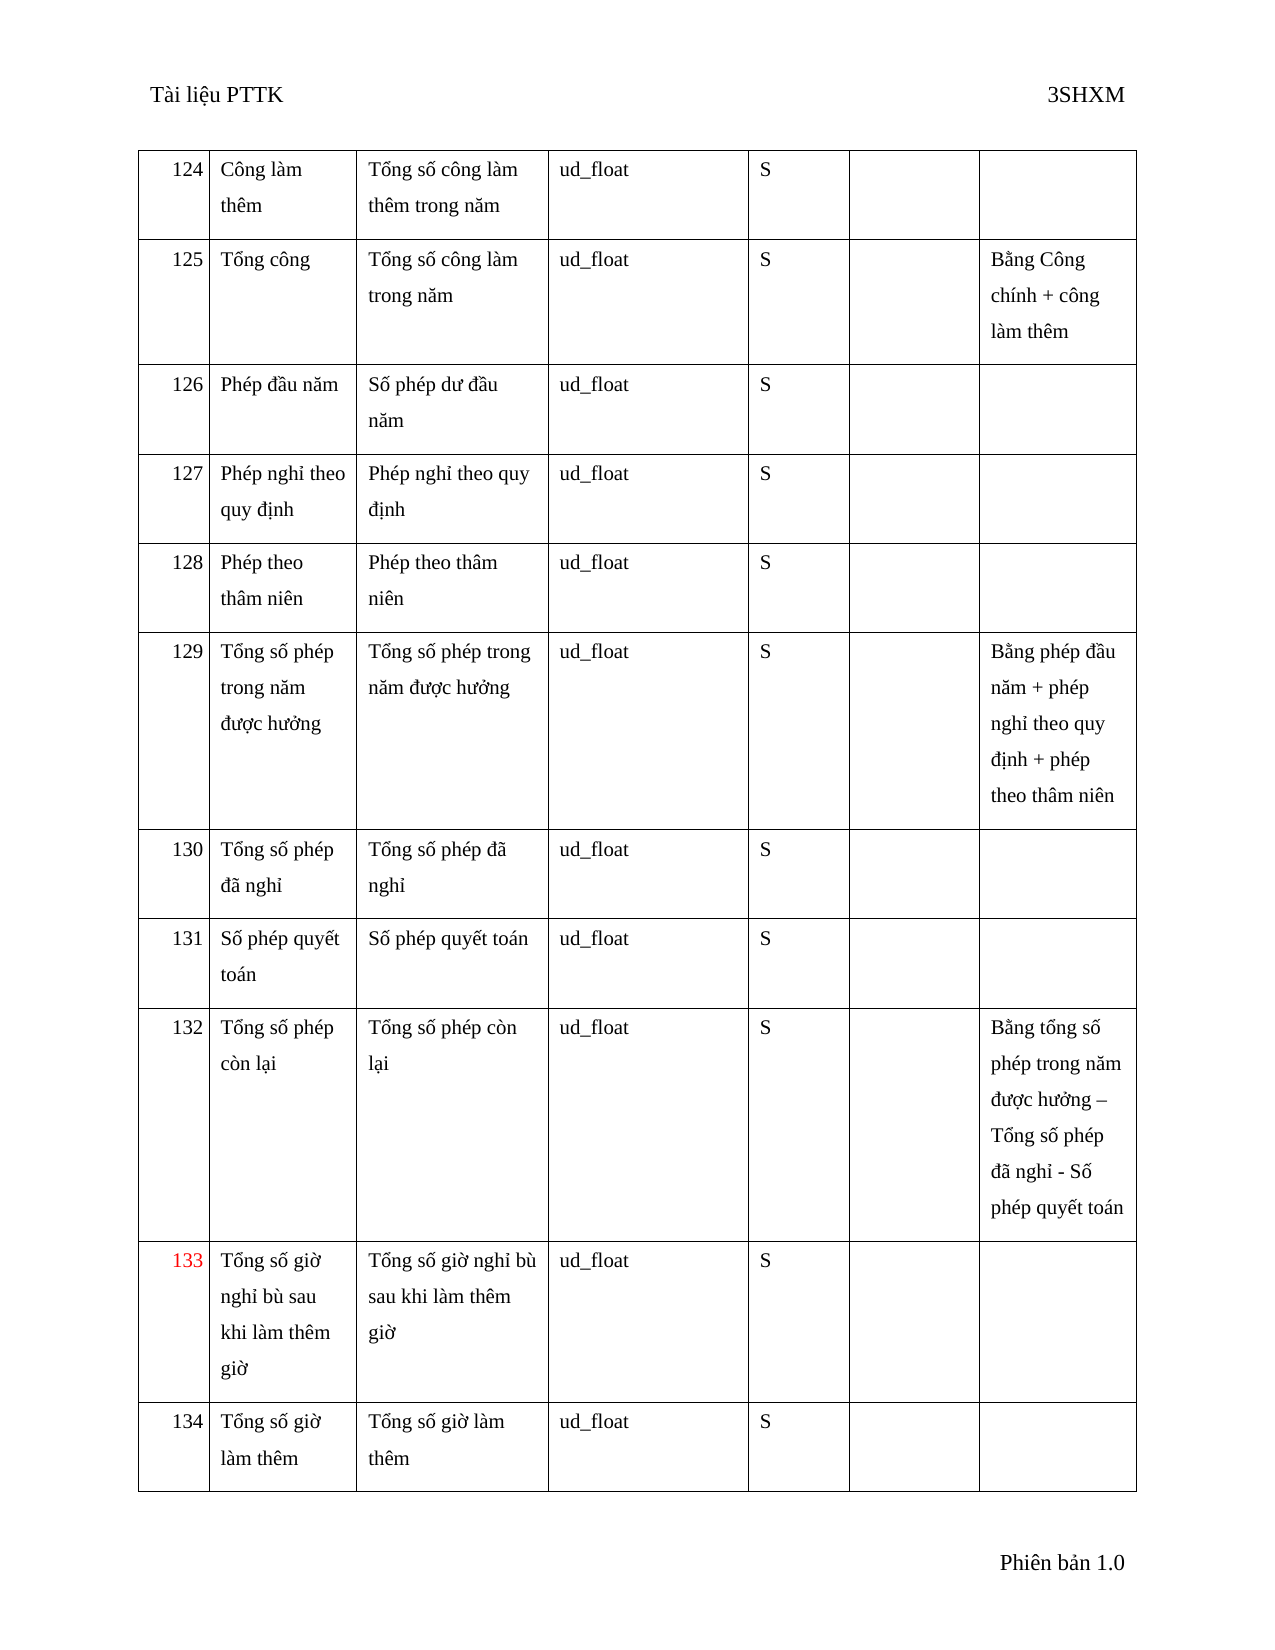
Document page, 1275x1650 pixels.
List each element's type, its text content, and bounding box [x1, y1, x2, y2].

table_cell [139, 830, 209, 918]
table_cell ud_float [549, 151, 748, 239]
table_cell [139, 1403, 209, 1491]
table_cell Tổng số phép trong năm được hưởng [357, 633, 548, 829]
table_cell Phép đầu năm [210, 365, 356, 453]
table_cell ud_float [549, 365, 748, 453]
table_cell Tổng số giờ nghỉ bù sau khi làm thêm giờ [210, 1242, 356, 1402]
table_cell [980, 919, 1136, 1007]
table_cell [980, 1403, 1136, 1491]
table_cell Tổng số giờ làm thêm [210, 1403, 356, 1491]
table_cell ud_float [549, 919, 748, 1007]
table_cell [850, 240, 979, 364]
table_cell [850, 544, 979, 632]
table_cell [850, 633, 979, 829]
table_cell ud_float [549, 1242, 748, 1402]
table_cell Tổng số phép đã nghỉ [357, 830, 548, 918]
table_cell Tổng số giờ làm thêm [357, 1403, 548, 1491]
table_cell [850, 1242, 979, 1402]
table_cell ud_float [549, 633, 748, 829]
table_cell [980, 830, 1136, 918]
table_cell S [749, 365, 849, 453]
table_cell Phép theo thâm niên [210, 544, 356, 632]
table_cell [850, 830, 979, 918]
table_cell S [749, 240, 849, 364]
table_cell ud_float [549, 830, 748, 918]
table_cell [850, 151, 979, 239]
table_cell [980, 151, 1136, 239]
table_cell [139, 151, 209, 239]
table_cell S [749, 455, 849, 543]
table_cell Tổng số công làm thêm trong năm [357, 151, 548, 239]
table_cell Tổng số phép còn lại [210, 1009, 356, 1241]
table_cell S [749, 544, 849, 632]
table_cell [139, 1009, 209, 1241]
table_cell [980, 1242, 1136, 1402]
table_cell [850, 455, 979, 543]
table_cell Tổng số phép còn lại [357, 1009, 548, 1241]
table_cell S [749, 830, 849, 918]
table_cell Tổng số phép đã nghỉ [210, 830, 356, 918]
table_cell S [749, 633, 849, 829]
table_cell Số phép dư đầu năm [357, 365, 548, 453]
table_cell Tổng số công làm trong năm [357, 240, 548, 364]
table_cell Phép nghỉ theo quy định [357, 455, 548, 543]
table_cell Tổng số phép trong năm được hưởng [210, 633, 356, 829]
table_cell Công làm thêm [210, 151, 356, 239]
table_cell [139, 633, 209, 829]
table_cell [980, 455, 1136, 543]
table_cell Phép nghỉ theo quy định [210, 455, 356, 543]
table_cell S [749, 1242, 849, 1402]
table_cell Số phép quyết toán [210, 919, 356, 1007]
table_cell Bằng tổng số phép trong năm được hưởng – Tổng số phép đã nghỉ - Số phép quyết toán [980, 1009, 1136, 1241]
table_cell [139, 240, 209, 364]
table_cell S [749, 151, 849, 239]
table_cell [850, 1009, 979, 1241]
table_cell Số phép quyết toán [357, 919, 548, 1007]
table_cell Tổng công [210, 240, 356, 364]
table_cell [139, 365, 209, 453]
table_cell [850, 1403, 979, 1491]
table_cell ud_float [549, 1009, 748, 1241]
table_cell S [749, 1009, 849, 1241]
table_cell [139, 919, 209, 1007]
table_cell [139, 544, 209, 632]
table_cell ud_float [549, 455, 748, 543]
table_cell ud_float [549, 1403, 748, 1491]
table_cell S [749, 919, 849, 1007]
table_cell S [749, 1403, 849, 1491]
table_cell [980, 365, 1136, 453]
table_cell [139, 455, 209, 543]
table_cell [980, 544, 1136, 632]
table_cell [139, 1242, 209, 1402]
table_cell ud_float [549, 544, 748, 632]
table_cell Bằng Công chính + công làm thêm [980, 240, 1136, 364]
table_cell [850, 919, 979, 1007]
table_cell [850, 365, 979, 453]
table_cell Phép theo thâm niên [357, 544, 548, 632]
table_cell Bằng phép đầu năm + phép nghỉ theo quy định + phép theo thâm niên [980, 633, 1136, 829]
table_cell ud_float [549, 240, 748, 364]
table_cell Tổng số giờ nghỉ bù sau khi làm thêm giờ [357, 1242, 548, 1402]
